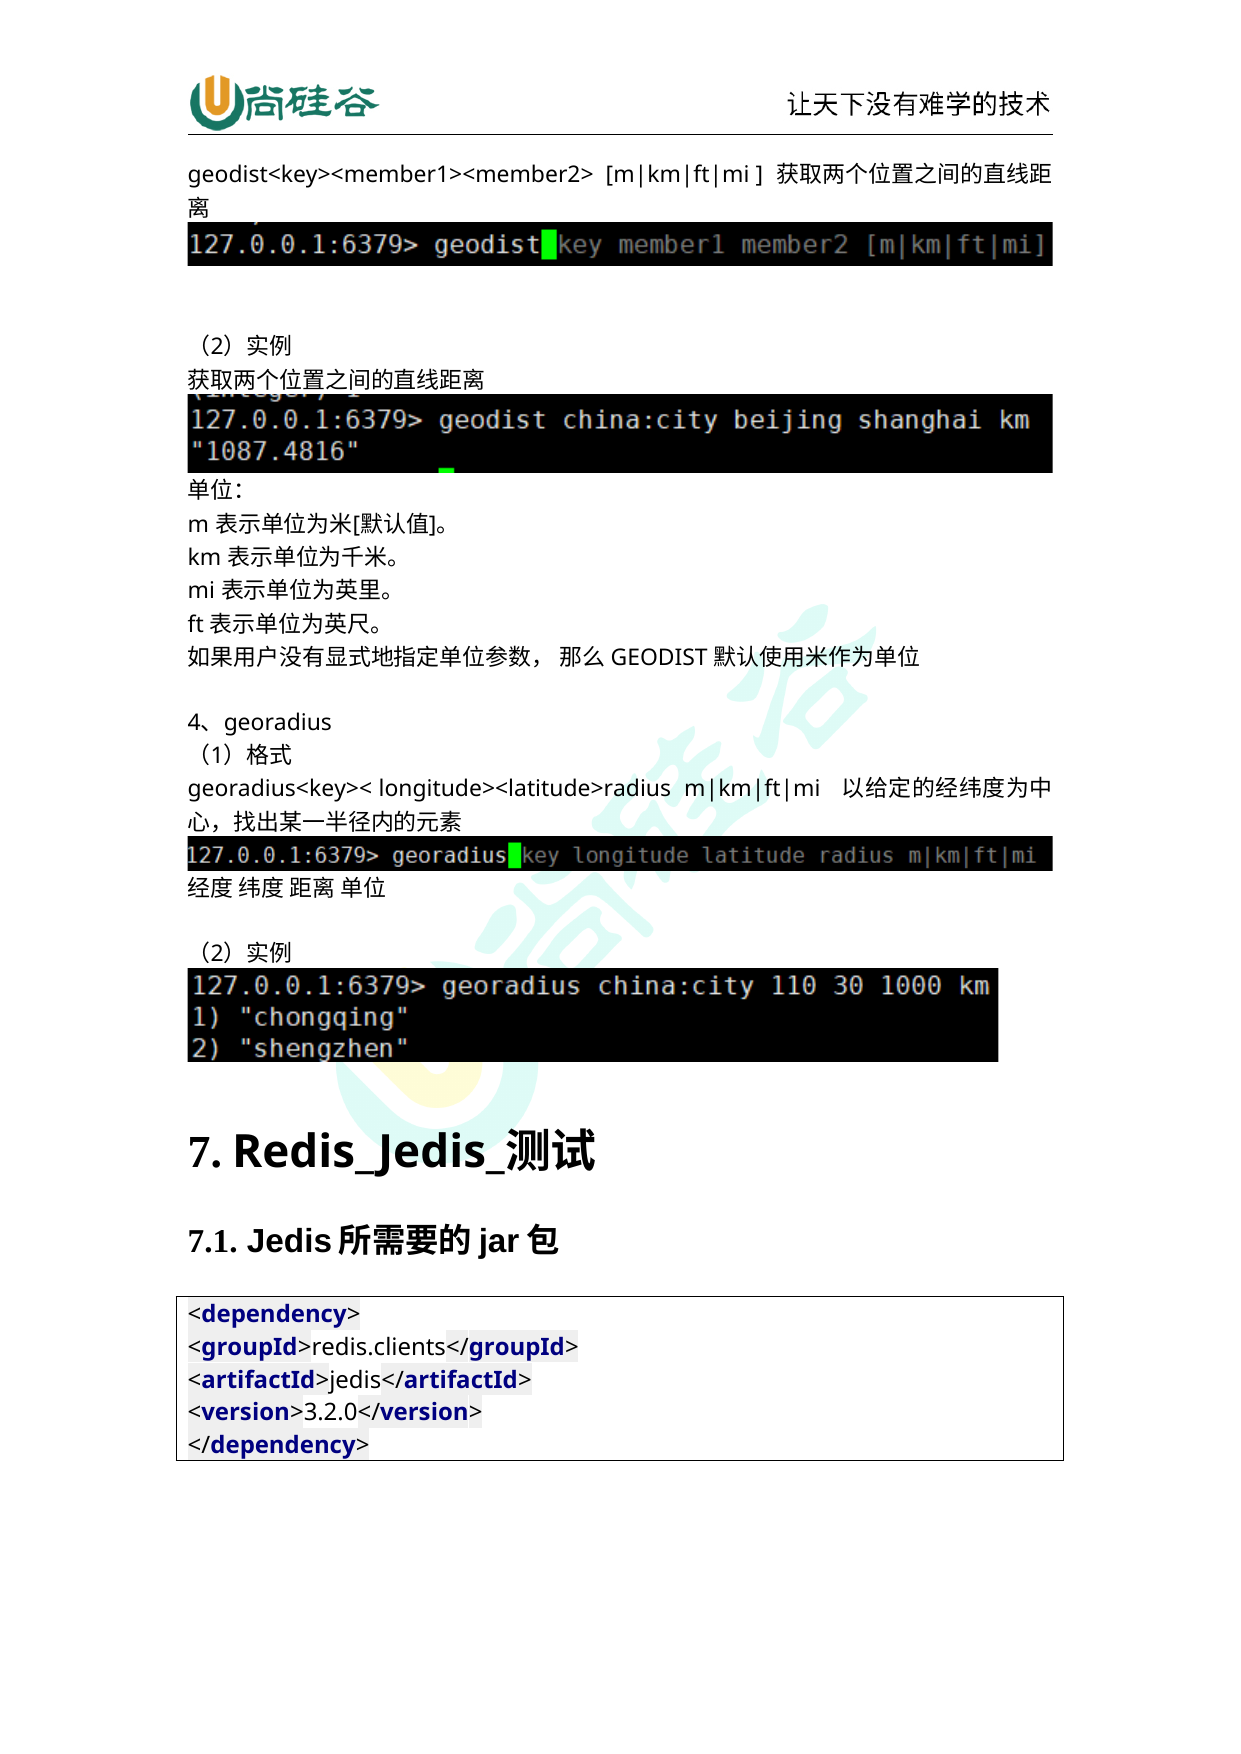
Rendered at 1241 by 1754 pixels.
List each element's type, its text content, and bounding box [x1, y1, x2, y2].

text （2）实例 [187, 328, 1053, 361]
text km 表示单位为千米。 [187, 539, 1053, 572]
text georadius<key>< longitude><latitude>radius m|km|ft|mi 以给定的经纬度为中心，找出某一半径内的元素 [187, 770, 1053, 836]
text 4、georadius [187, 703, 1053, 737]
text ft 表示单位为英尺。 [187, 606, 1053, 639]
picture [187, 968, 999, 1062]
text mi 表示单位为英里。 [187, 572, 1053, 606]
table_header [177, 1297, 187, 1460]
picture [187, 836, 1053, 871]
text （2）实例 [187, 935, 1053, 968]
list Redis_Jedis_测试 [187, 1114, 1053, 1181]
text （1）格式 [187, 737, 1053, 770]
list Jedis所需要的jar包 [187, 1214, 1053, 1262]
text 获取两个位置之间的直线距离 [187, 361, 1053, 394]
text m 表示单位为米[默认值]。 [187, 506, 1053, 539]
text 单位： [187, 473, 1053, 506]
picture [187, 222, 1053, 266]
text 如果用户没有显式地指定单位参数， 那么 GEODIST 默认使用米作为单位 [187, 639, 1053, 672]
text geodist<key><member1><member2> [m|km|ft|mi ] 获取两个位置之间的直线距离 [187, 156, 1053, 222]
text 经度 纬度 距离 单位 [187, 871, 1053, 903]
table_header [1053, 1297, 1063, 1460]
picture [187, 73, 1053, 132]
picture [187, 394, 1053, 473]
